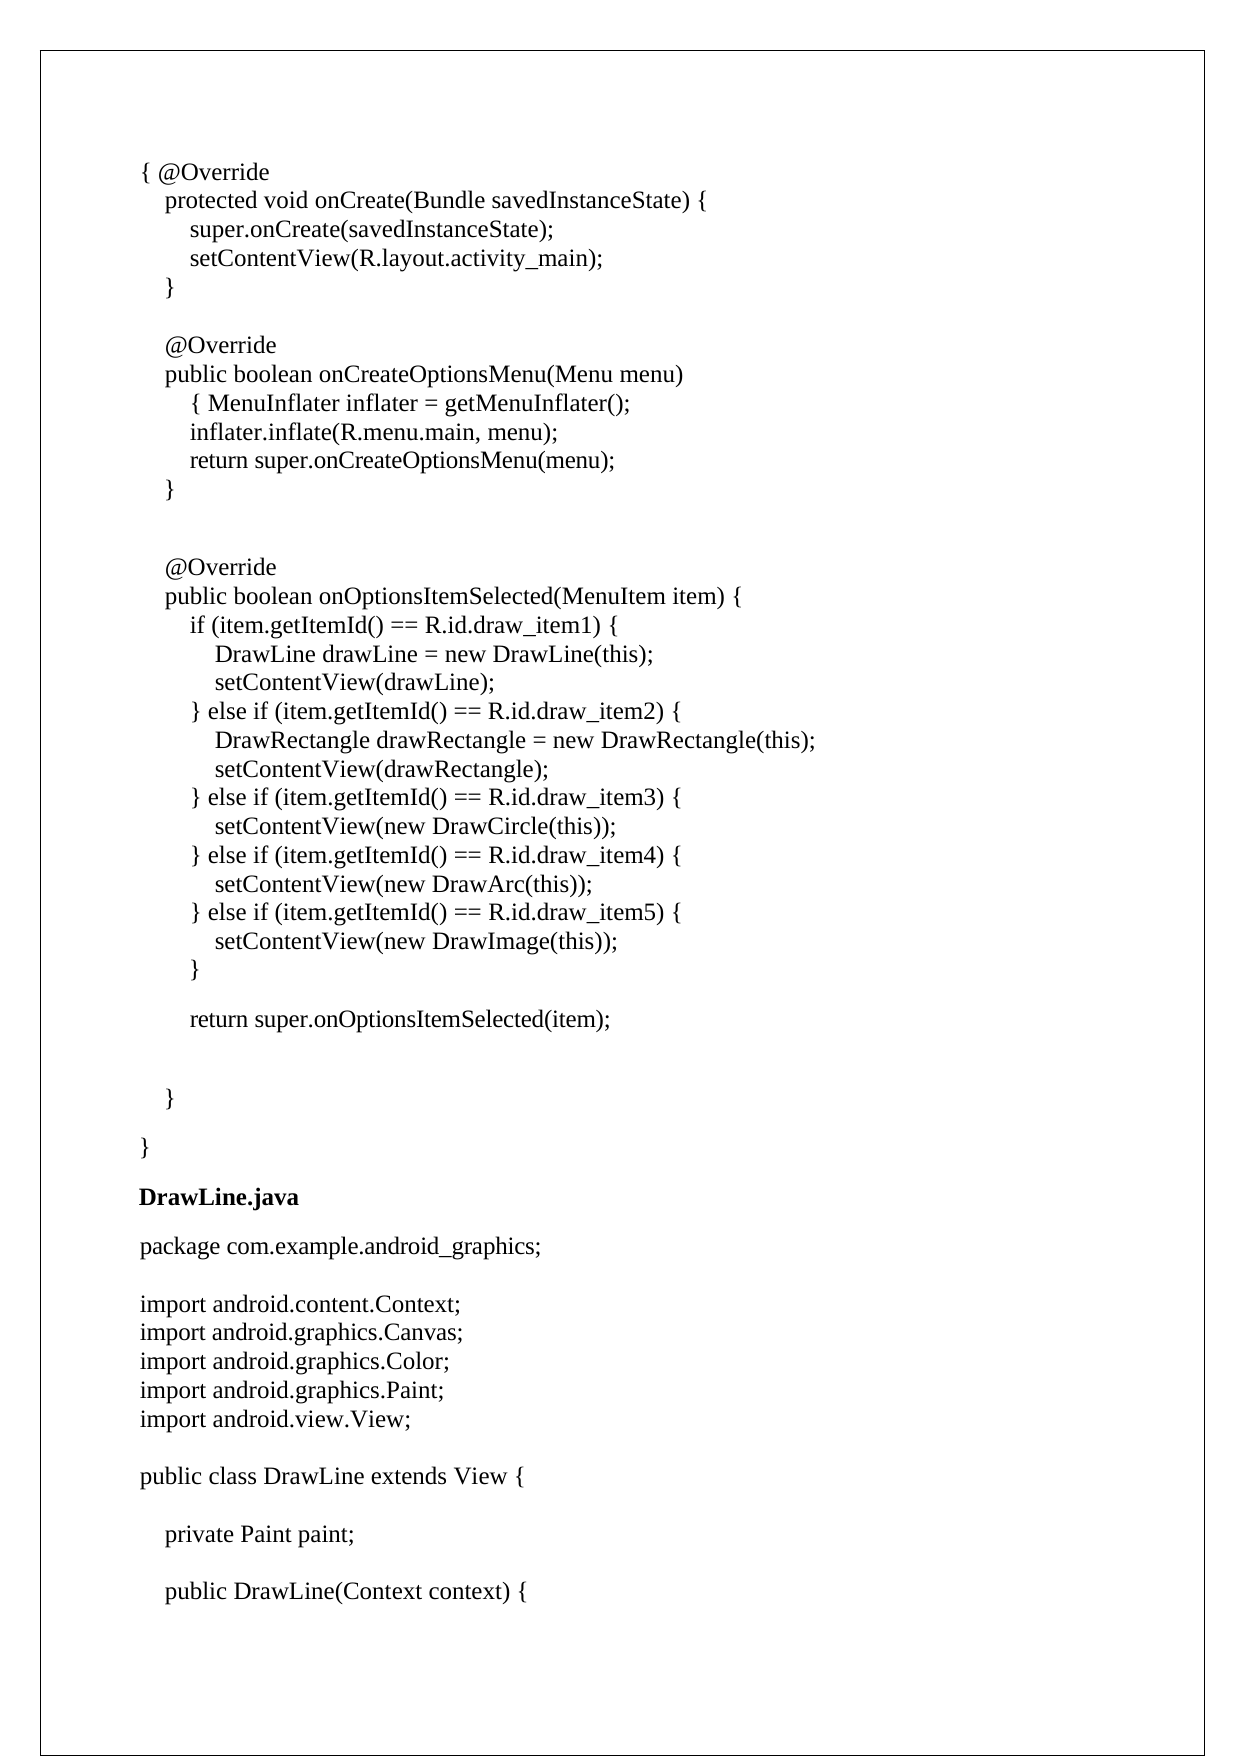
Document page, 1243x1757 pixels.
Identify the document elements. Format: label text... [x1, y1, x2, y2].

text } [138, 1132, 1204, 1161]
text public class DrawLine extends View { private Paint paint; [139, 1461, 545, 1547]
text return super.onCreateOptionsMenu(menu); [189, 445, 1204, 474]
subtitle DrawLine.java [138, 1182, 1204, 1210]
text } [163, 272, 1204, 301]
text protected void onCreate(Bundle savedInstanceState) { super.onCreate(savedInstanceState); setContentView(R.layout.activity_main); [164, 186, 752, 272]
text public boolean onOptionsItemSelected(MenuItem item) { if (item.getItemId() == R.id.draw_item1) { [164, 581, 752, 639]
text package com.example.android_graphics; [139, 1231, 1204, 1260]
text } else if (item.getItemId() == R.id.draw_item4) { setContentView(new DrawArc(this)); [189, 840, 752, 897]
text } [163, 474, 1204, 503]
text @Override [164, 330, 1204, 359]
text return super.onOptionsItemSelected(item); [189, 1004, 1204, 1033]
text } else if (item.getItemId() == R.id.draw_item3) { setContentView(new DrawCircle(this)); [189, 782, 752, 840]
text } [163, 1083, 1204, 1111]
text DrawLine drawLine = new DrawLine(this); setContentView(drawLine); [214, 639, 752, 696]
text { @Override [139, 157, 1204, 185]
text public boolean onCreateOptionsMenu(Menu menu) { MenuInflater inflater = getMenuInflater(); inflater.inflate(R.menu.main, menu); [164, 359, 699, 445]
text } [188, 955, 1204, 983]
text @Override [164, 552, 1204, 581]
text import android.content.Context; import android.graphics.Canvas; import android.graphics.Color; import android.graphics.Paint; import android.view.View; [139, 1289, 478, 1432]
text } else if (item.getItemId() == R.id.draw_item2) { DrawRectangle drawRectangle = new DrawRectangle(this); setContentView(drawRectangle); [189, 696, 822, 782]
text } else if (item.getItemId() == R.id.draw_item5) { setContentView(new DrawImage(this)); [189, 897, 752, 955]
text public DrawLine(Context context) { [164, 1576, 1204, 1605]
